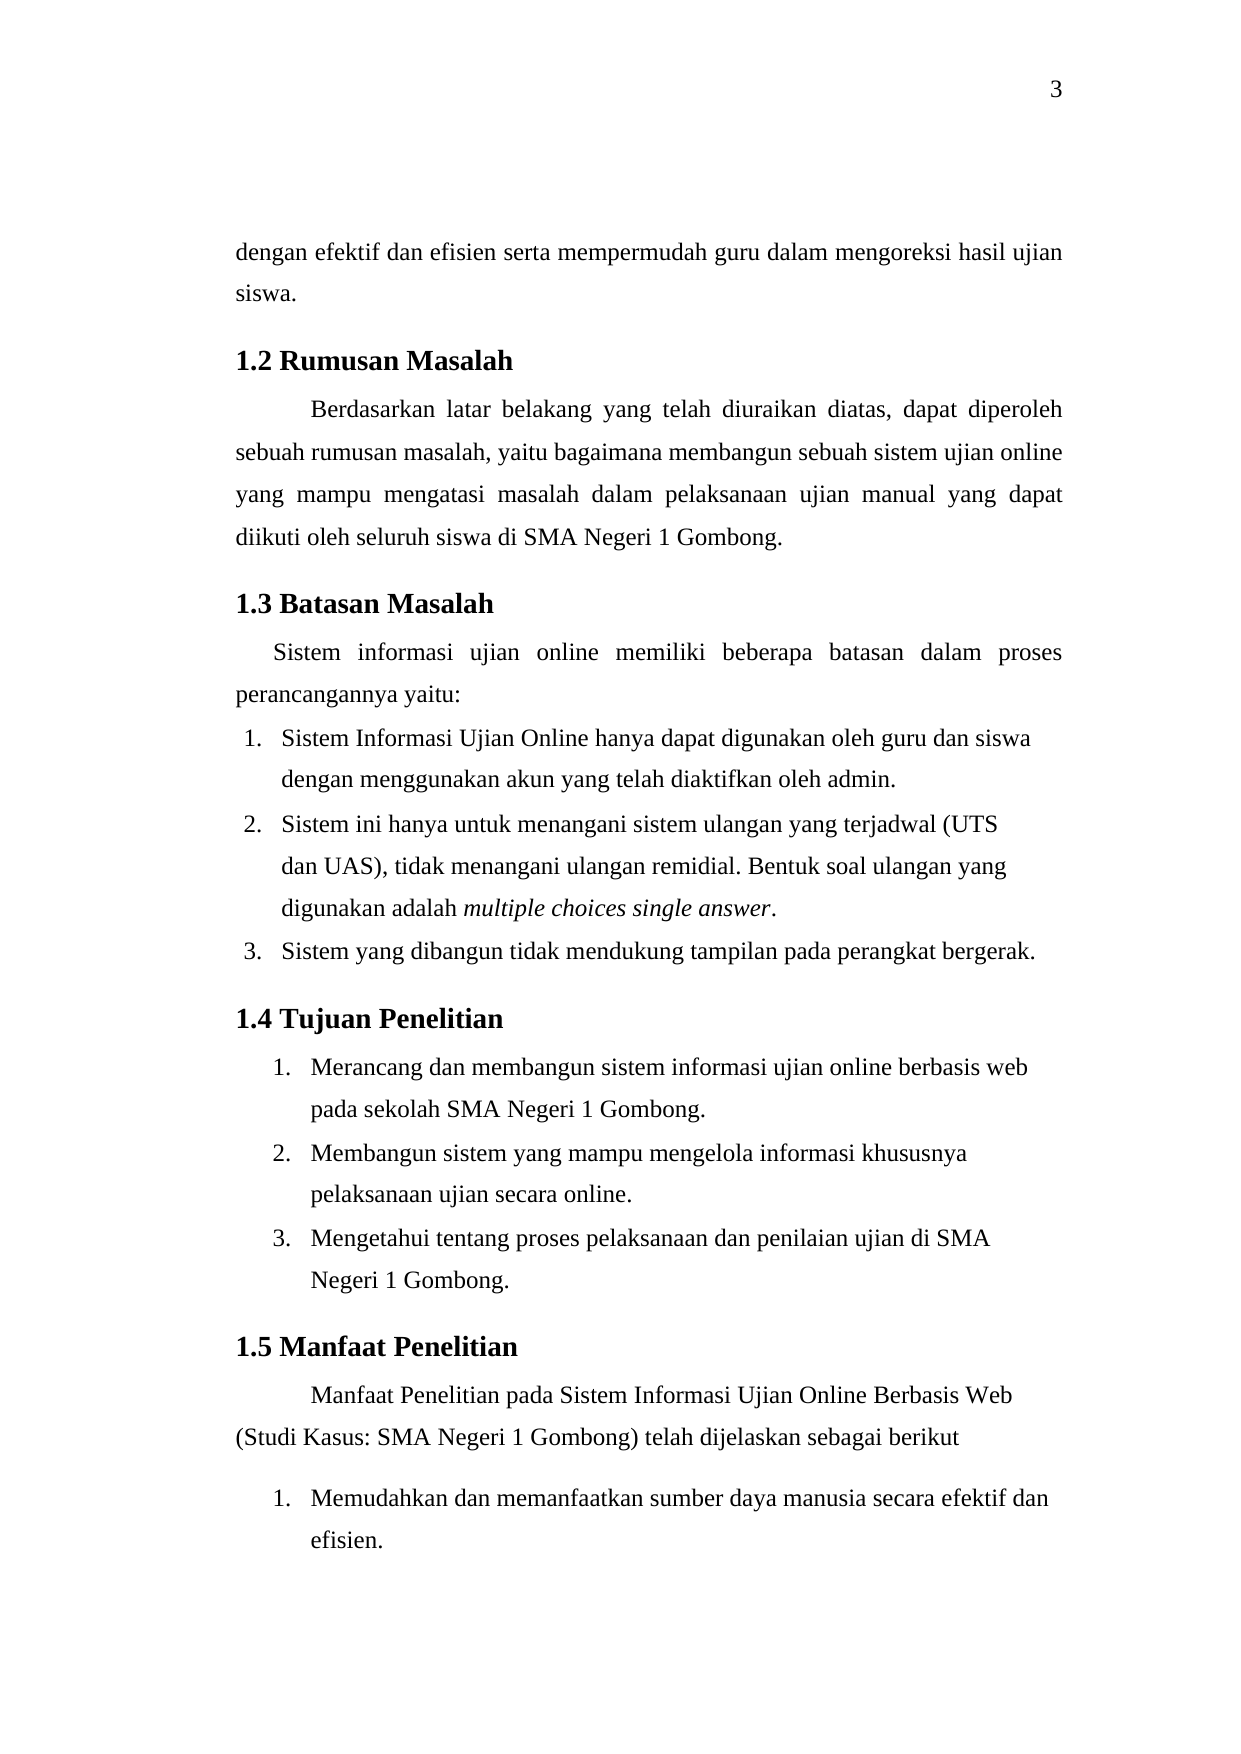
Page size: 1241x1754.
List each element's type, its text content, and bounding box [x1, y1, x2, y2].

text 1.4 Tujuan Penelitian [235, 1001, 1090, 1034]
text 1.3 Batasan Masalah [235, 586, 1090, 619]
list Sistem yang dibangun tidak mendukung tampilan pada perangkat bergerak. [243, 936, 1090, 965]
list Membangun sistem yang mampu mengelola informasi khususnya pelaksanaan ujian secara online. [272, 1138, 1063, 1208]
text 3 [1050, 74, 1090, 103]
list Sistem Informasi Ujian Online hanya dapat digunakan oleh guru dan siswa dengan menggunakan akun yang telah diaktifkan oleh admin. [243, 723, 1032, 793]
text 1.2 Rumusan Masalah [235, 343, 1090, 376]
text Sistem informasi ujian online memiliki beberapa batasan dalam proses perancangannya yaitu: [235, 637, 1063, 708]
list Sistem ini hanya untuk menangani sistem ulangan yang terjadwal (UTS dan UAS), tidak menangani ulangan remidial. Bentuk soal ulangan yang digunakan adalah multiple choices single answer. [243, 809, 1040, 922]
text Manfaat Penelitian pada Sistem Informasi Ujian Online Berbasis Web (Studi Kasus: SMA Negeri 1 Gombong) telah dijelaskan sebagai berikut [235, 1380, 1063, 1451]
list Merancang dan membangun sistem informasi ujian online berbasis web pada sekolah SMA Negeri 1 Gombong. [272, 1052, 1063, 1122]
text dengan efektif dan efisien serta mempermudah guru dalam mengoreksi hasil ujian siswa. [235, 237, 1063, 307]
list Memudahkan dan memanfaatkan sumber daya manusia secara efektif dan efisien. [272, 1483, 1063, 1554]
text Berdasarkan latar belakang yang telah diuraikan diatas, dapat diperoleh sebuah rumusan masalah, yaitu bagaimana membangun sebuah sistem ujian online yang mampu mengatasi masalah dalam pelaksanaan ujian manual yang dapat diikuti oleh seluruh siswa di SMA Negeri 1 Gombong. [235, 394, 1063, 550]
list Mengetahui tentang proses pelaksanaan dan penilaian ujian di SMA Negeri 1 Gombong. [272, 1223, 1063, 1294]
text 1.5 Manfaat Penelitian [235, 1329, 1090, 1363]
